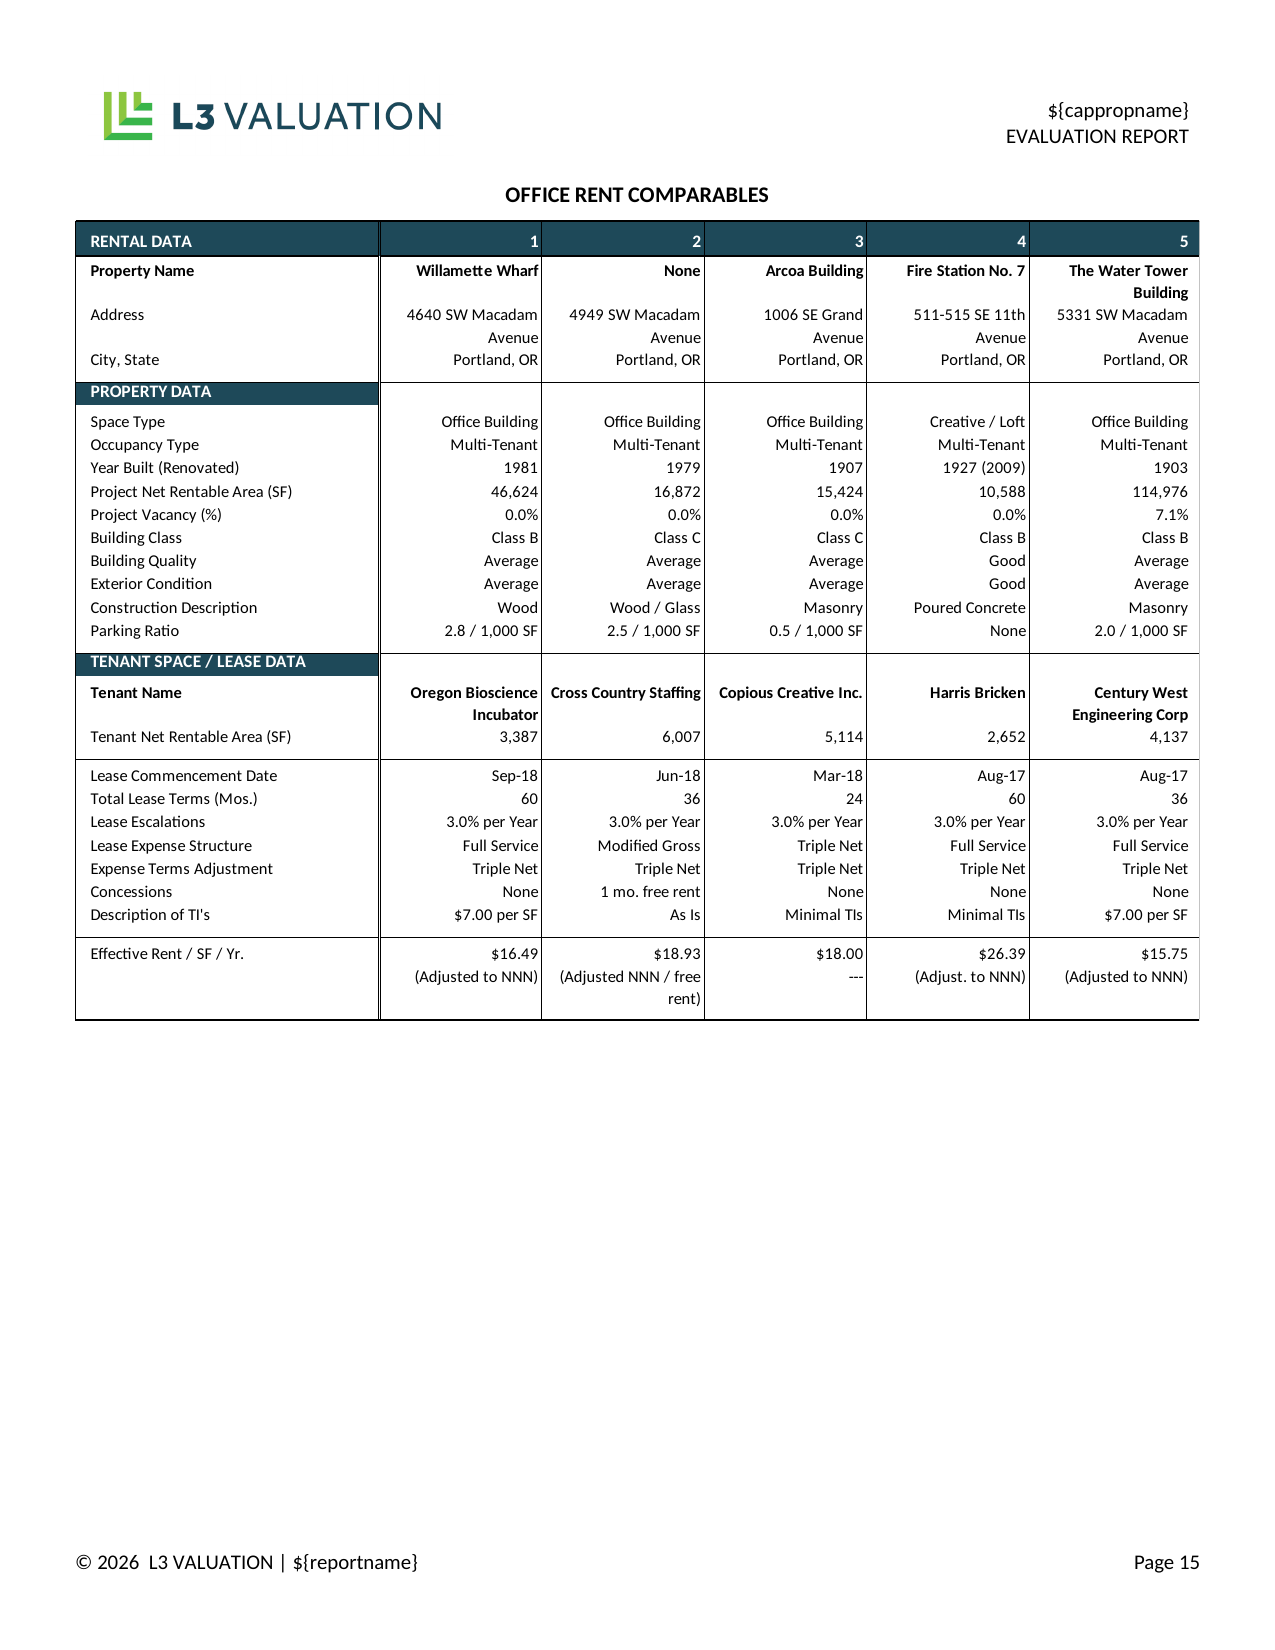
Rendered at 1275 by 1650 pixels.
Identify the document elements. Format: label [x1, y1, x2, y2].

picture [88, 75, 455, 156]
